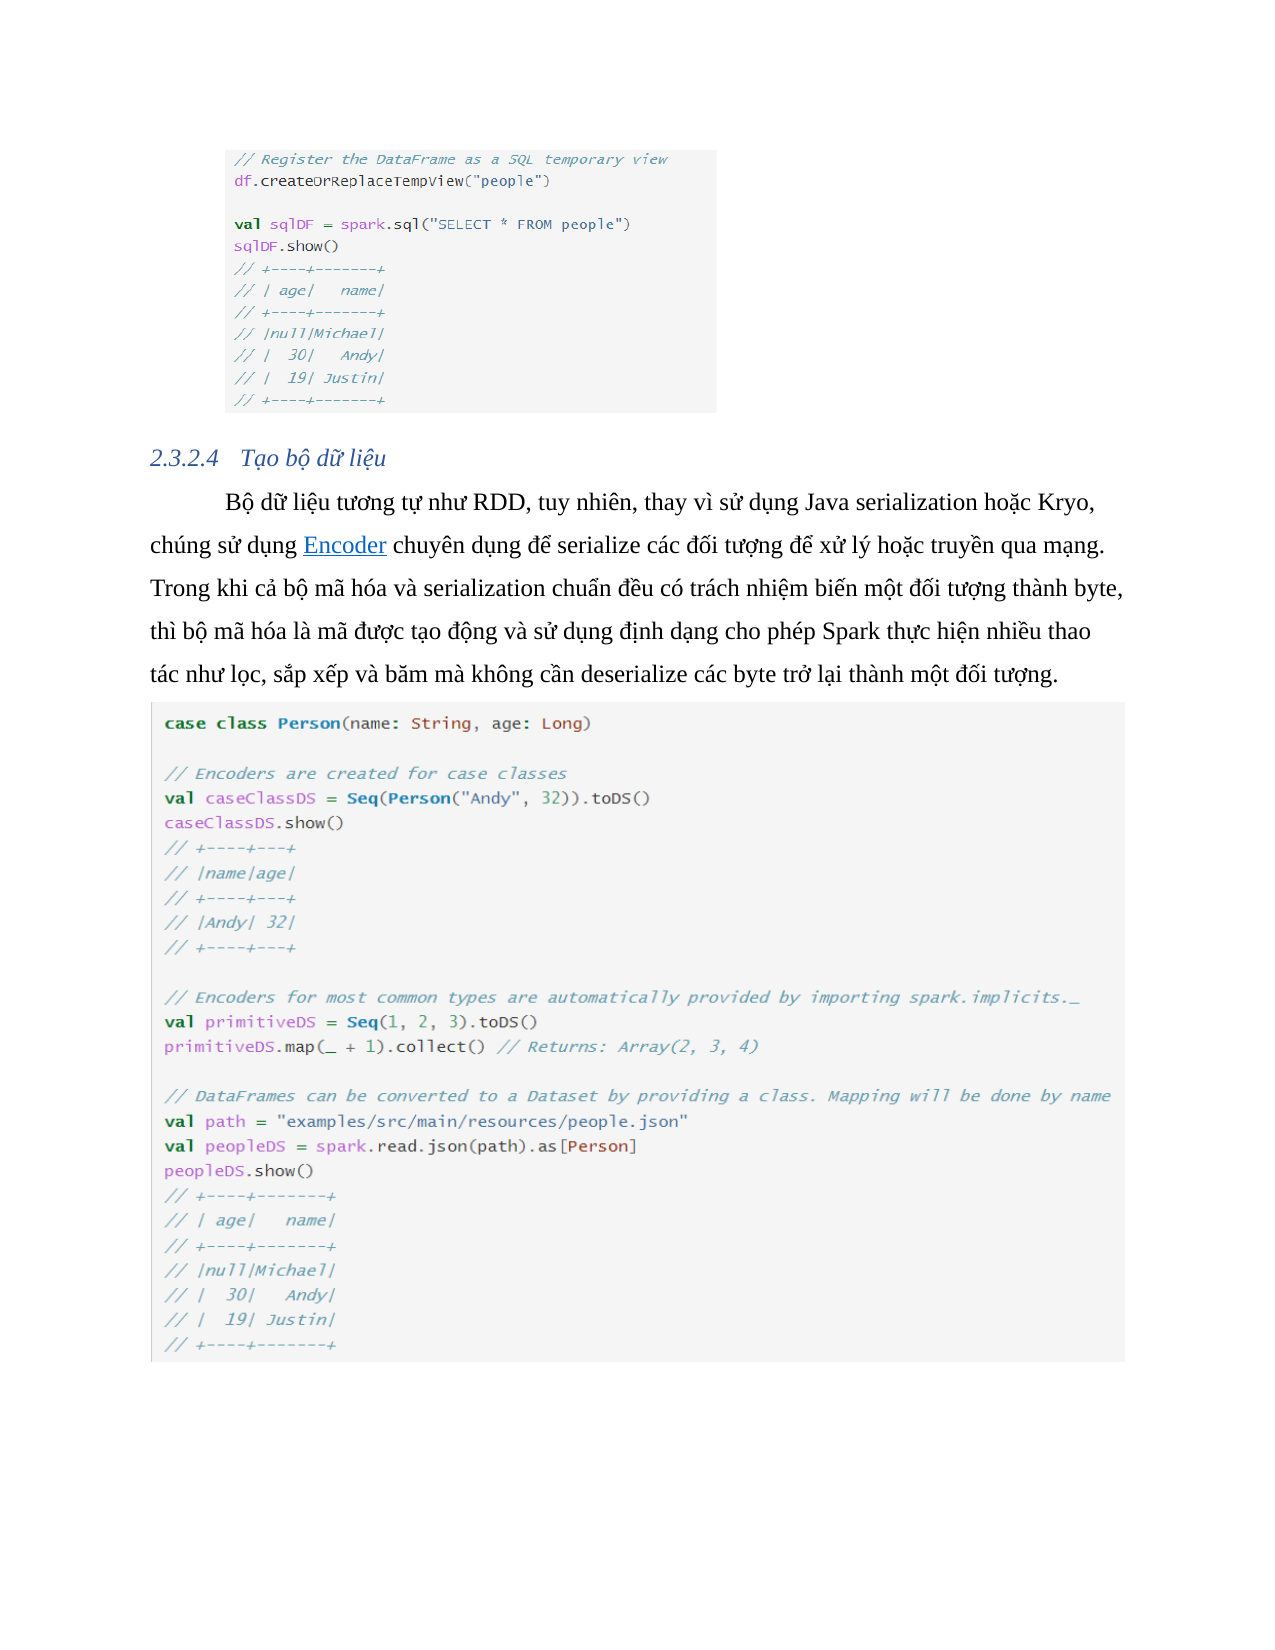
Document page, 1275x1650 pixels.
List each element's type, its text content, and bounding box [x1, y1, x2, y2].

subtitle Tạo bộ dữ liệu [150, 443, 1125, 472]
picture [150, 702, 1125, 1362]
picture [225, 150, 717, 413]
text Bộ dữ liệu tương tự như RDD, tuy nhiên, thay vì sử dụng Java serialization hoặc Kryo, chúng sử dụng Encoder chuyên dụng để serialize các đối tượng để xử lý hoặc truyền qua mạng. Trong khi cả bộ mã hóa và serialization chuẩn đều có trách nhiệm biến một đối tượng thành byte, thì bộ mã hóa là mã được tạo động và sử dụng định dạng cho phép Spark thực hiện nhiều thao tác như lọc, sắp xếp và băm mà không cần deserialize các byte trở lại thành một đối tượng. [150, 487, 1125, 688]
